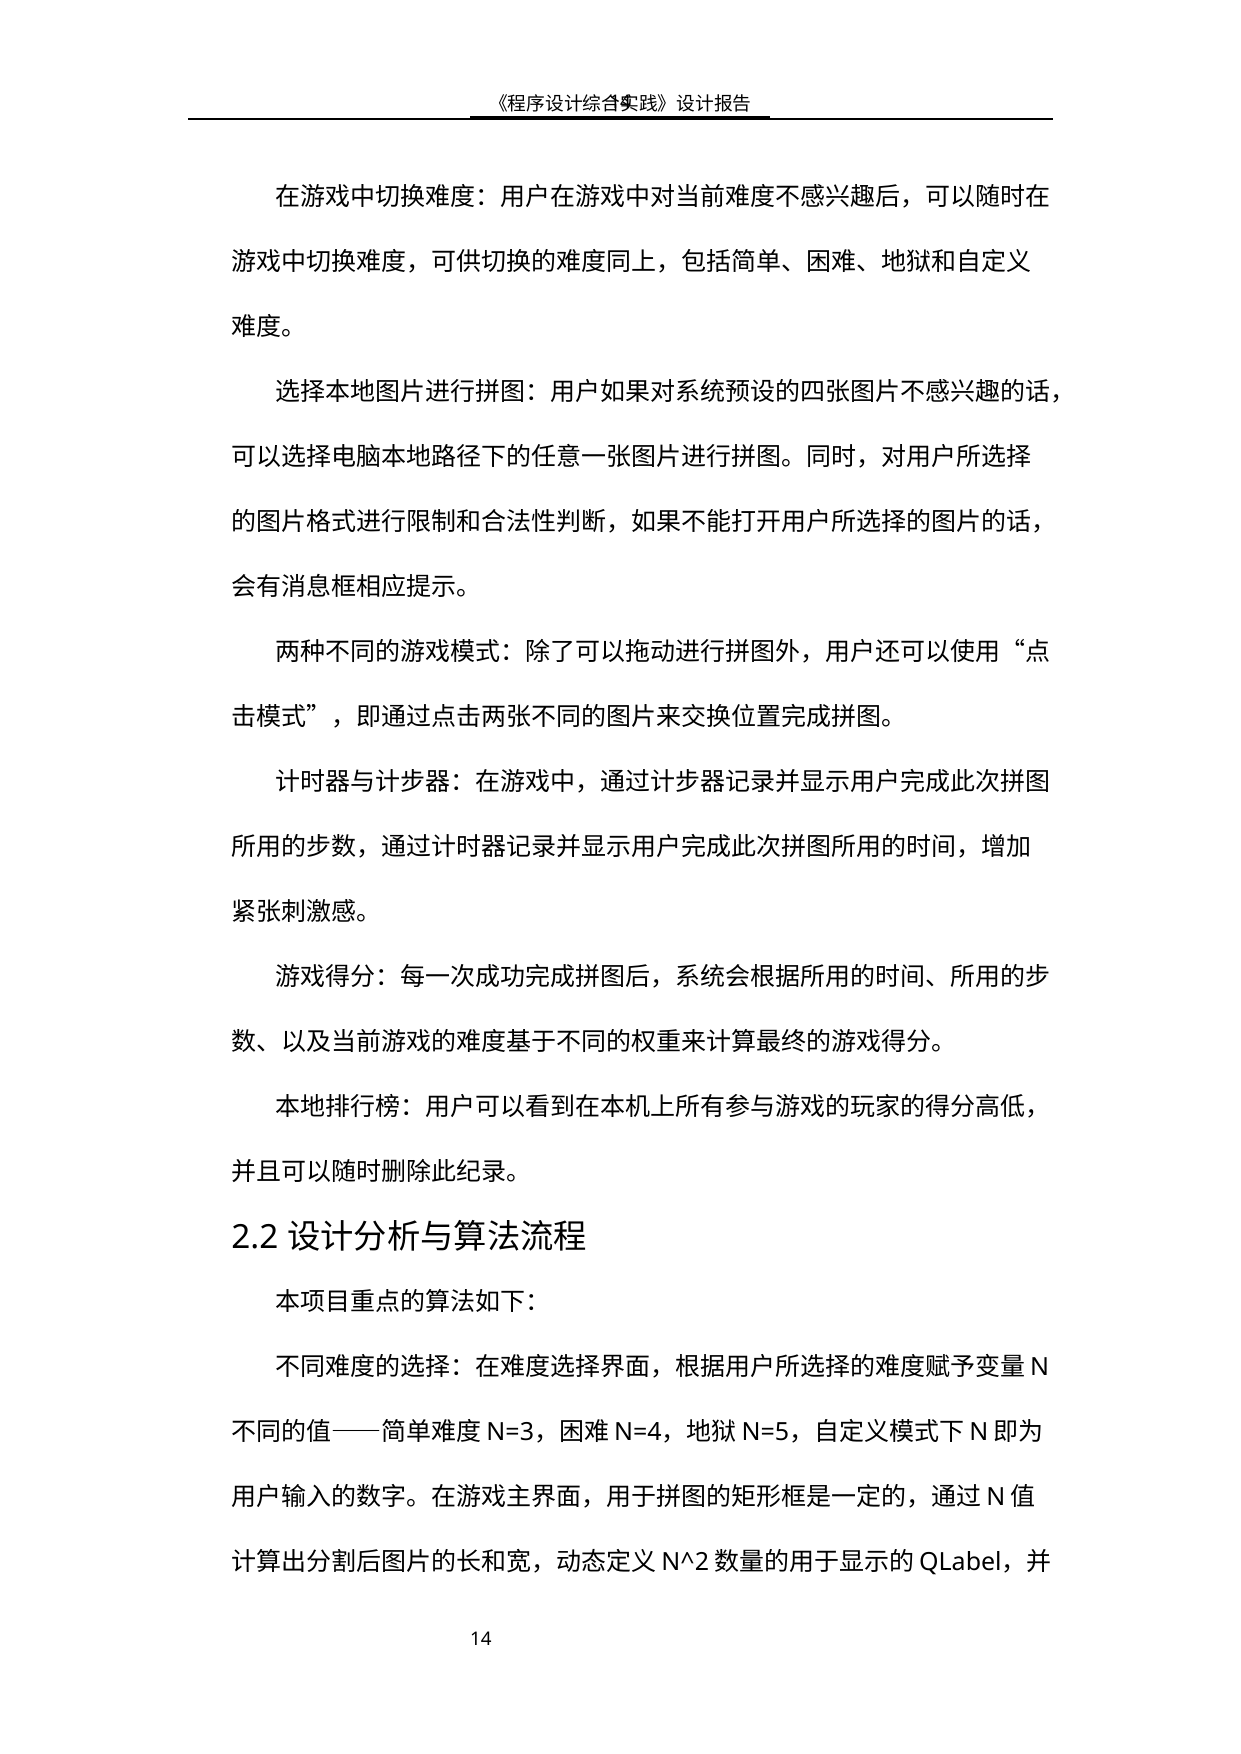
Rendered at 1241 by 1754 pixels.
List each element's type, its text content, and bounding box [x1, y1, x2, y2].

text 本地排行榜：用户可以看到在本机上所有参与游戏的玩家的得分高低，并且可以随时删除此纪录。 [231, 1072, 1053, 1202]
text 本项目重点的算法如下： [231, 1267, 1053, 1332]
text 游戏得分：每一次成功完成拼图后，系统会根据所用的时间、所用的步数、以及当前游戏的难度基于不同的权重来计算最终的游戏得分。 [231, 942, 1053, 1072]
text 计时器与计步器：在游戏中，通过计步器记录并显示用户完成此次拼图所用的步数，通过计时器记录并显示用户完成此次拼图所用的时间，增加紧张刺激感。 [231, 747, 1053, 942]
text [231, 1332, 1053, 1592]
text 两种不同的游戏模式：除了可以拖动进行拼图外，用户还可以使用“点击模式”，即通过点击两张不同的图片来交换位置完成拼图。 [231, 617, 1053, 747]
text 在游戏中切换难度：用户在游戏中对当前难度不感兴趣后，可以随时在游戏中切换难度，可供切换的难度同上，包括简单、困难、地狱和自定义难度。 [231, 162, 1053, 357]
text 选择本地图片进行拼图：用户如果对系统预设的四张图片不感兴趣的话，可以选择电脑本地路径下的任意一张图片进行拼图。同时，对用户所选择的图片格式进行限制和合法性判断，如果不能打开用户所选择的图片的话，会有消息框相应提示。 [231, 357, 1053, 617]
text 2.2 设计分析与算法流程 [231, 1202, 1053, 1267]
